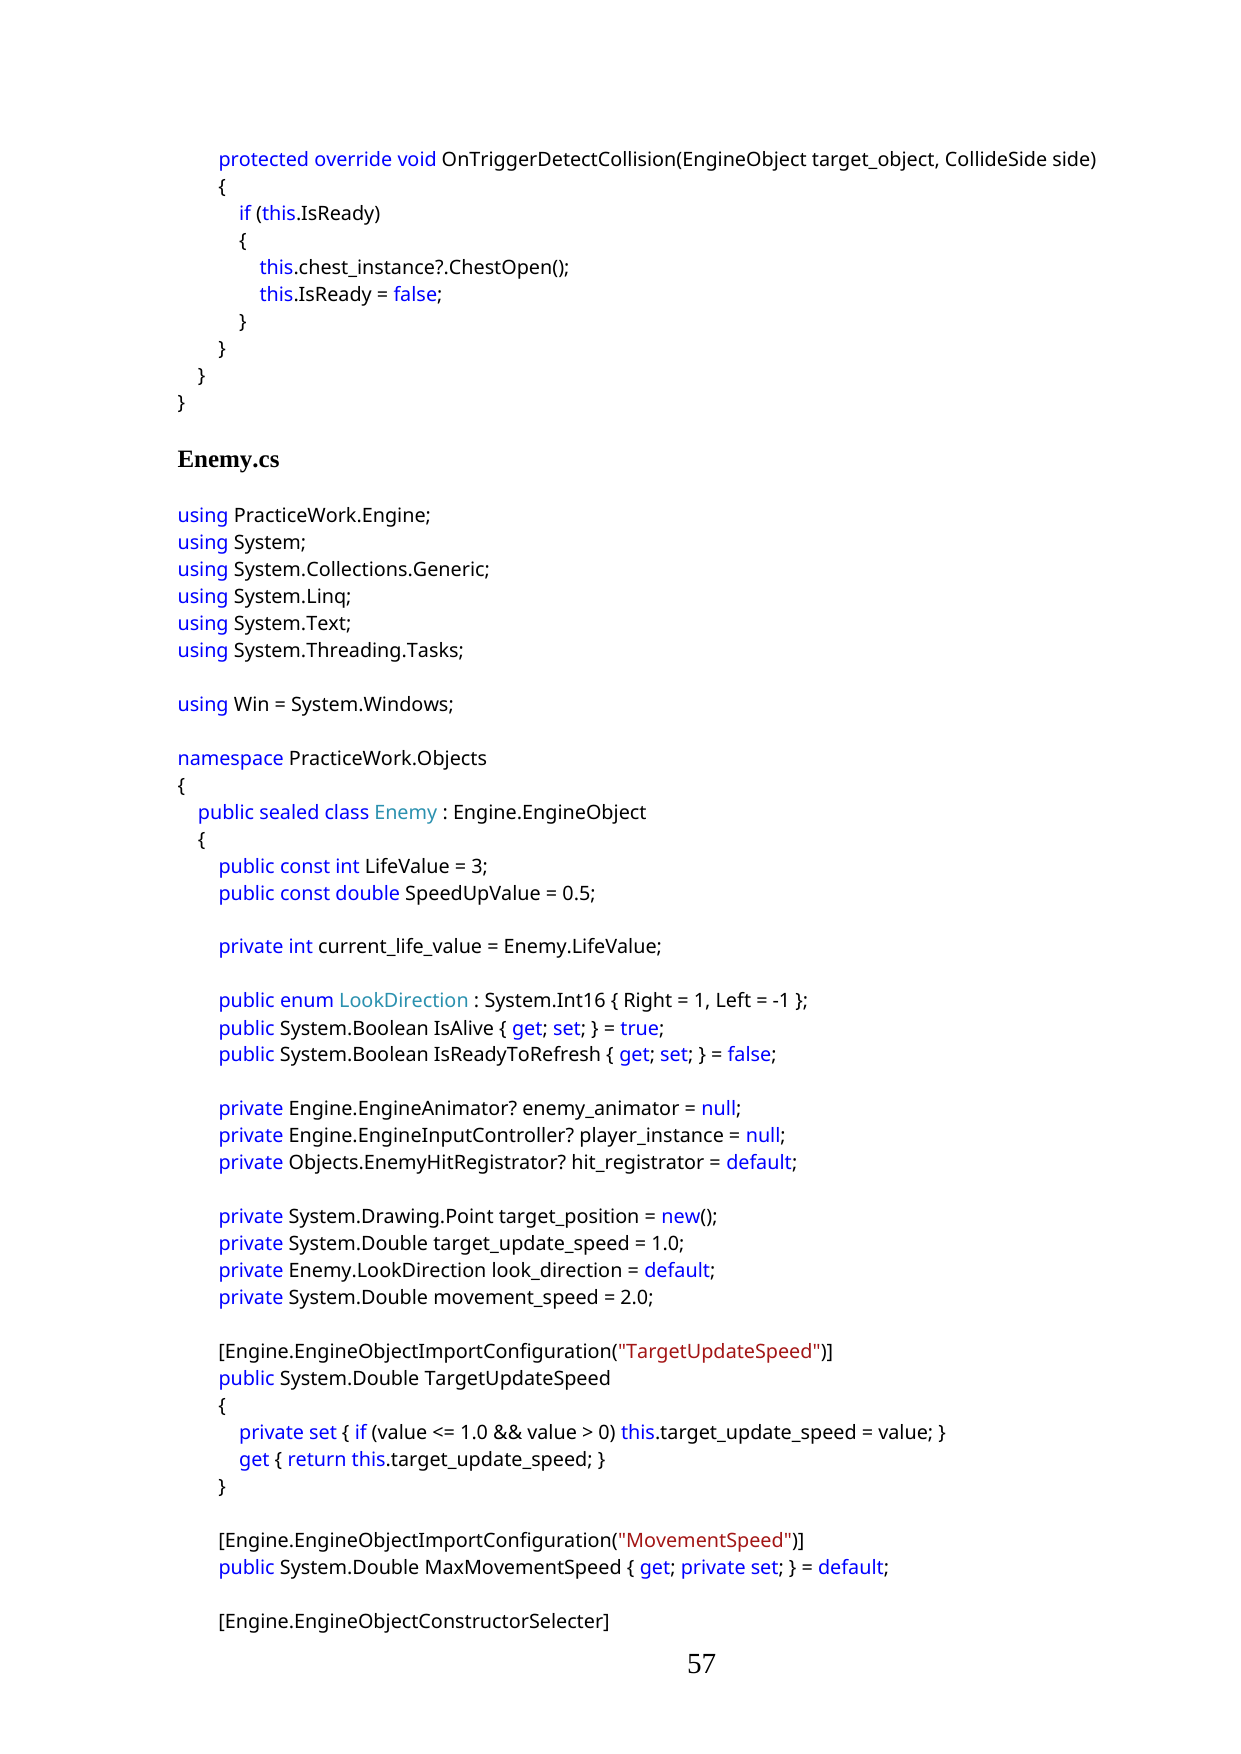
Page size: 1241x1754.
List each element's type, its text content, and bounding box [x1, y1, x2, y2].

text protected override void OnTriggerDetectCollision(EngineObject target_object, CollideSide side) [177, 145, 1152, 172]
text using Win = System.Windows; [177, 690, 1152, 717]
text private Enemy.LookDirection look_direction = default; [177, 1257, 1152, 1283]
text get { return this.target_update_speed; } [177, 1445, 1152, 1472]
text private Engine.EngineAnimator? enemy_animator = null; [177, 1095, 1152, 1122]
text } [177, 388, 1152, 415]
text private int current_life_value = Enemy.LifeValue; [177, 933, 1152, 960]
text [Engine.EngineObjectConstructorSelecter] [177, 1607, 1152, 1634]
text if (this.IsReady) [177, 199, 1152, 226]
text using System.Text; [177, 609, 1152, 636]
text public sealed class Enemy : Engine.EngineObject [177, 798, 1152, 825]
text public System.Double MaxMovementSpeed { get; private set; } = default; [177, 1553, 1152, 1580]
text public const double SpeedUpValue = 0.5; [177, 879, 1152, 906]
text } [177, 334, 1152, 361]
text public System.Boolean IsReadyToRefresh { get; set; } = false; [177, 1041, 1152, 1068]
text private System.Drawing.Point target_position = new(); [177, 1203, 1152, 1229]
text } [177, 307, 1152, 334]
text using PracticeWork.Engine; [177, 501, 1152, 528]
text { [177, 172, 1152, 199]
text [Engine.EngineObjectImportConfiguration("TargetUpdateSpeed")] [177, 1337, 1152, 1364]
text public enum LookDirection : System.Int16 { Right = 1, Left = -1 }; [177, 987, 1152, 1014]
text namespace PracticeWork.Objects [177, 744, 1152, 771]
text using System.Threading.Tasks; [177, 636, 1152, 663]
text } [177, 361, 1152, 388]
text private Engine.EngineInputController? player_instance = null; [177, 1122, 1152, 1149]
text { [177, 1391, 1152, 1418]
text public System.Boolean IsAlive { get; set; } = true; [177, 1014, 1152, 1041]
text private System.Double target_update_speed = 1.0; [177, 1229, 1152, 1257]
text using System; [177, 528, 1152, 555]
text { [177, 771, 1152, 798]
text { [177, 226, 1152, 253]
text { [177, 825, 1152, 852]
text using System.Collections.Generic; [177, 555, 1152, 582]
text Enemy.cs [177, 444, 1152, 472]
text using System.Linq; [177, 582, 1152, 609]
text this.chest_instance?.ChestOpen(); [177, 253, 1152, 280]
text public const int LifeValue = 3; [177, 852, 1152, 879]
text private System.Double movement_speed = 2.0; [177, 1283, 1152, 1311]
text public System.Double TargetUpdateSpeed [177, 1364, 1152, 1391]
text } [177, 1472, 1152, 1499]
text private set { if (value <= 1.0 && value > 0) this.target_update_speed = value; } [177, 1418, 1152, 1445]
text this.IsReady = false; [177, 280, 1152, 307]
text [Engine.EngineObjectImportConfiguration("MovementSpeed")] [177, 1526, 1152, 1553]
text private Objects.EnemyHitRegistrator? hit_registrator = default; [177, 1149, 1152, 1176]
